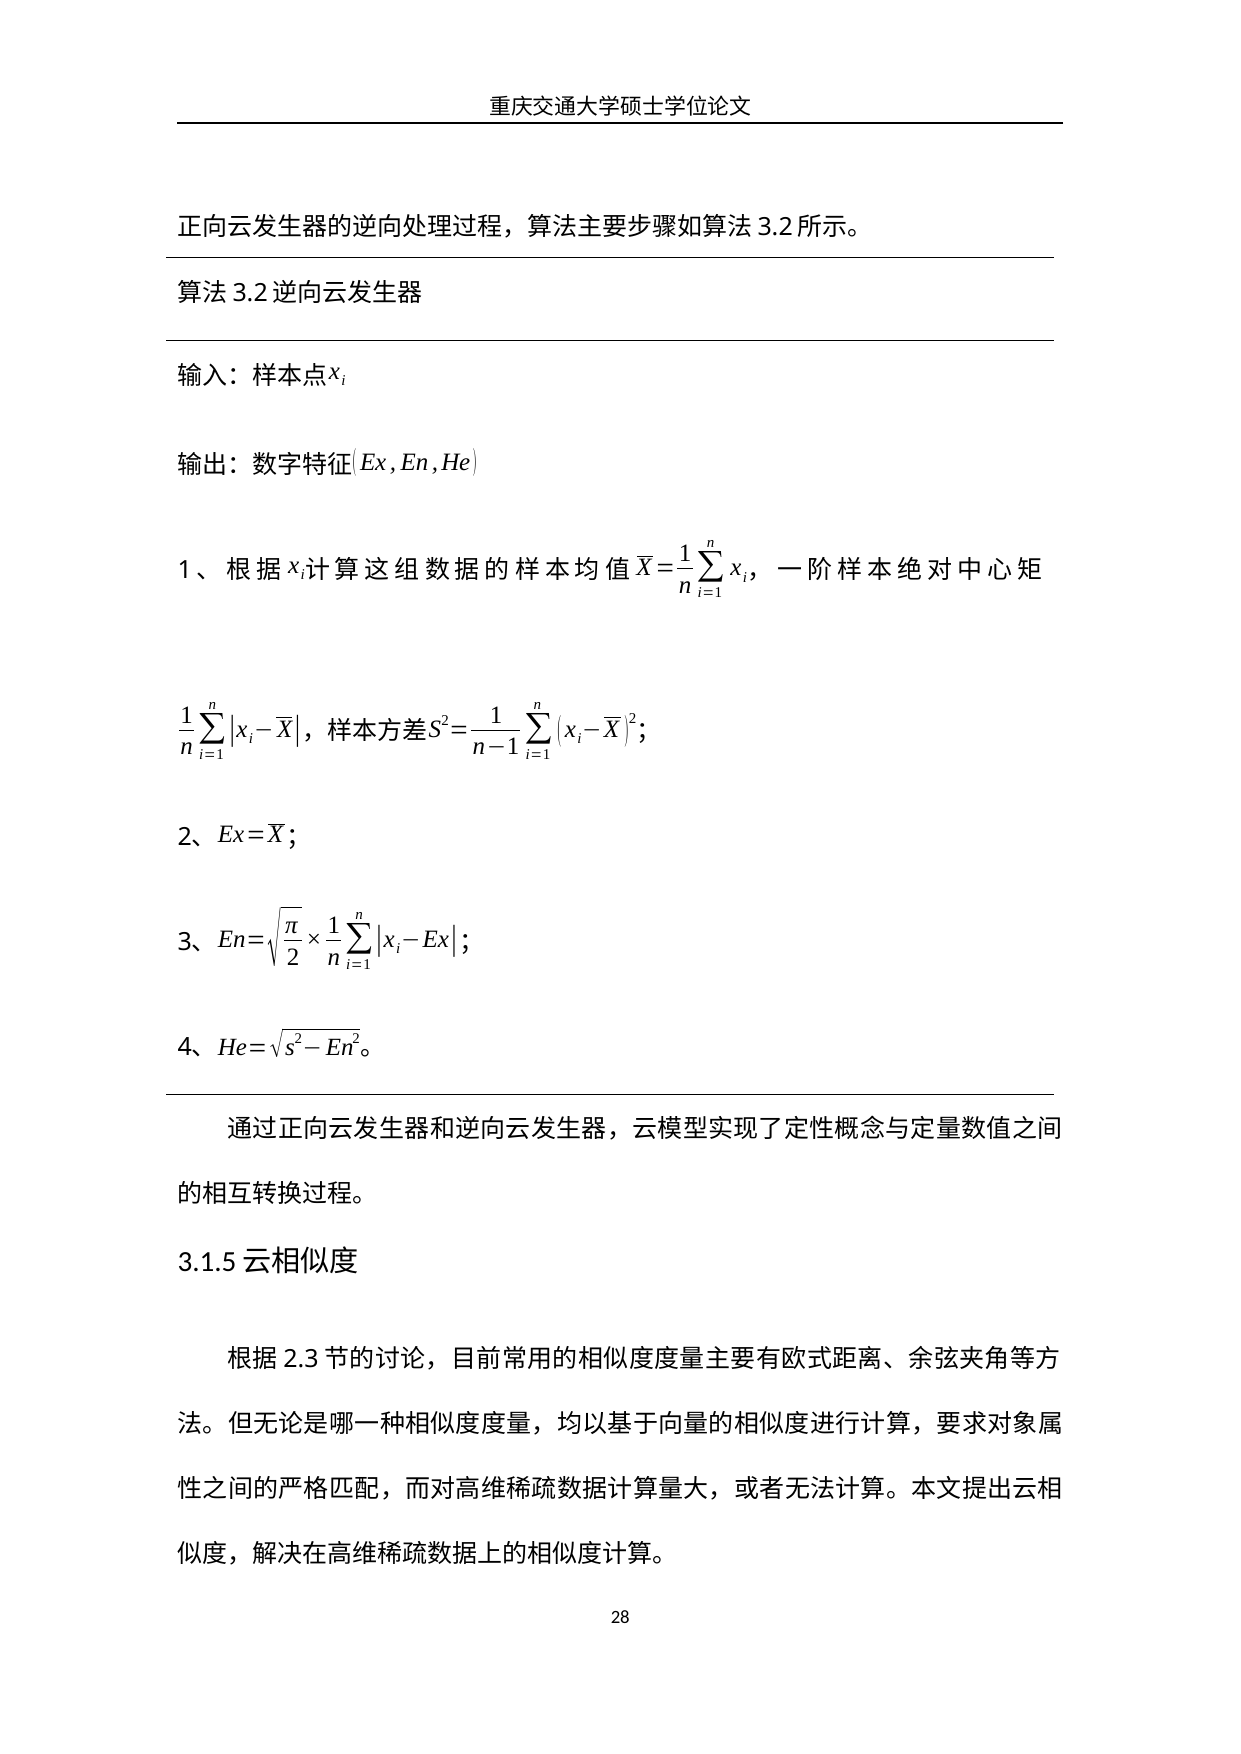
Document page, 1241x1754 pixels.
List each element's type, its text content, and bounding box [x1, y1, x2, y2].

table_header 算法3.2逆向云发生器 [166, 258, 1054, 340]
subtitle 3.1.5云相似度 [177, 1227, 1063, 1292]
text 根据2.3节的讨论，目前常用的相似度度量主要有欧式距离、余弦夹角等方法。但无论是哪一种相似度度量，均以基于向量的相似度进行计算，要求对象属性之间的严格匹配，而对高维稀疏数据计算量大，或者无法计算。本文提出云相似度，解决在高维稀疏数据上的相似度计算。 [177, 1324, 1063, 1584]
table_cell 输入：样本点 输出：数字特征 1、根据计算这组数据的样本均值，一阶样本绝对中心矩，样本方差； 2、； 3、； 4、。 [166, 341, 1054, 1093]
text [177, 192, 1063, 257]
text 通过正向云发生器和逆向云发生器，云模型实现了定性概念与定量数值之间的相互转换过程。 [177, 1094, 1063, 1224]
